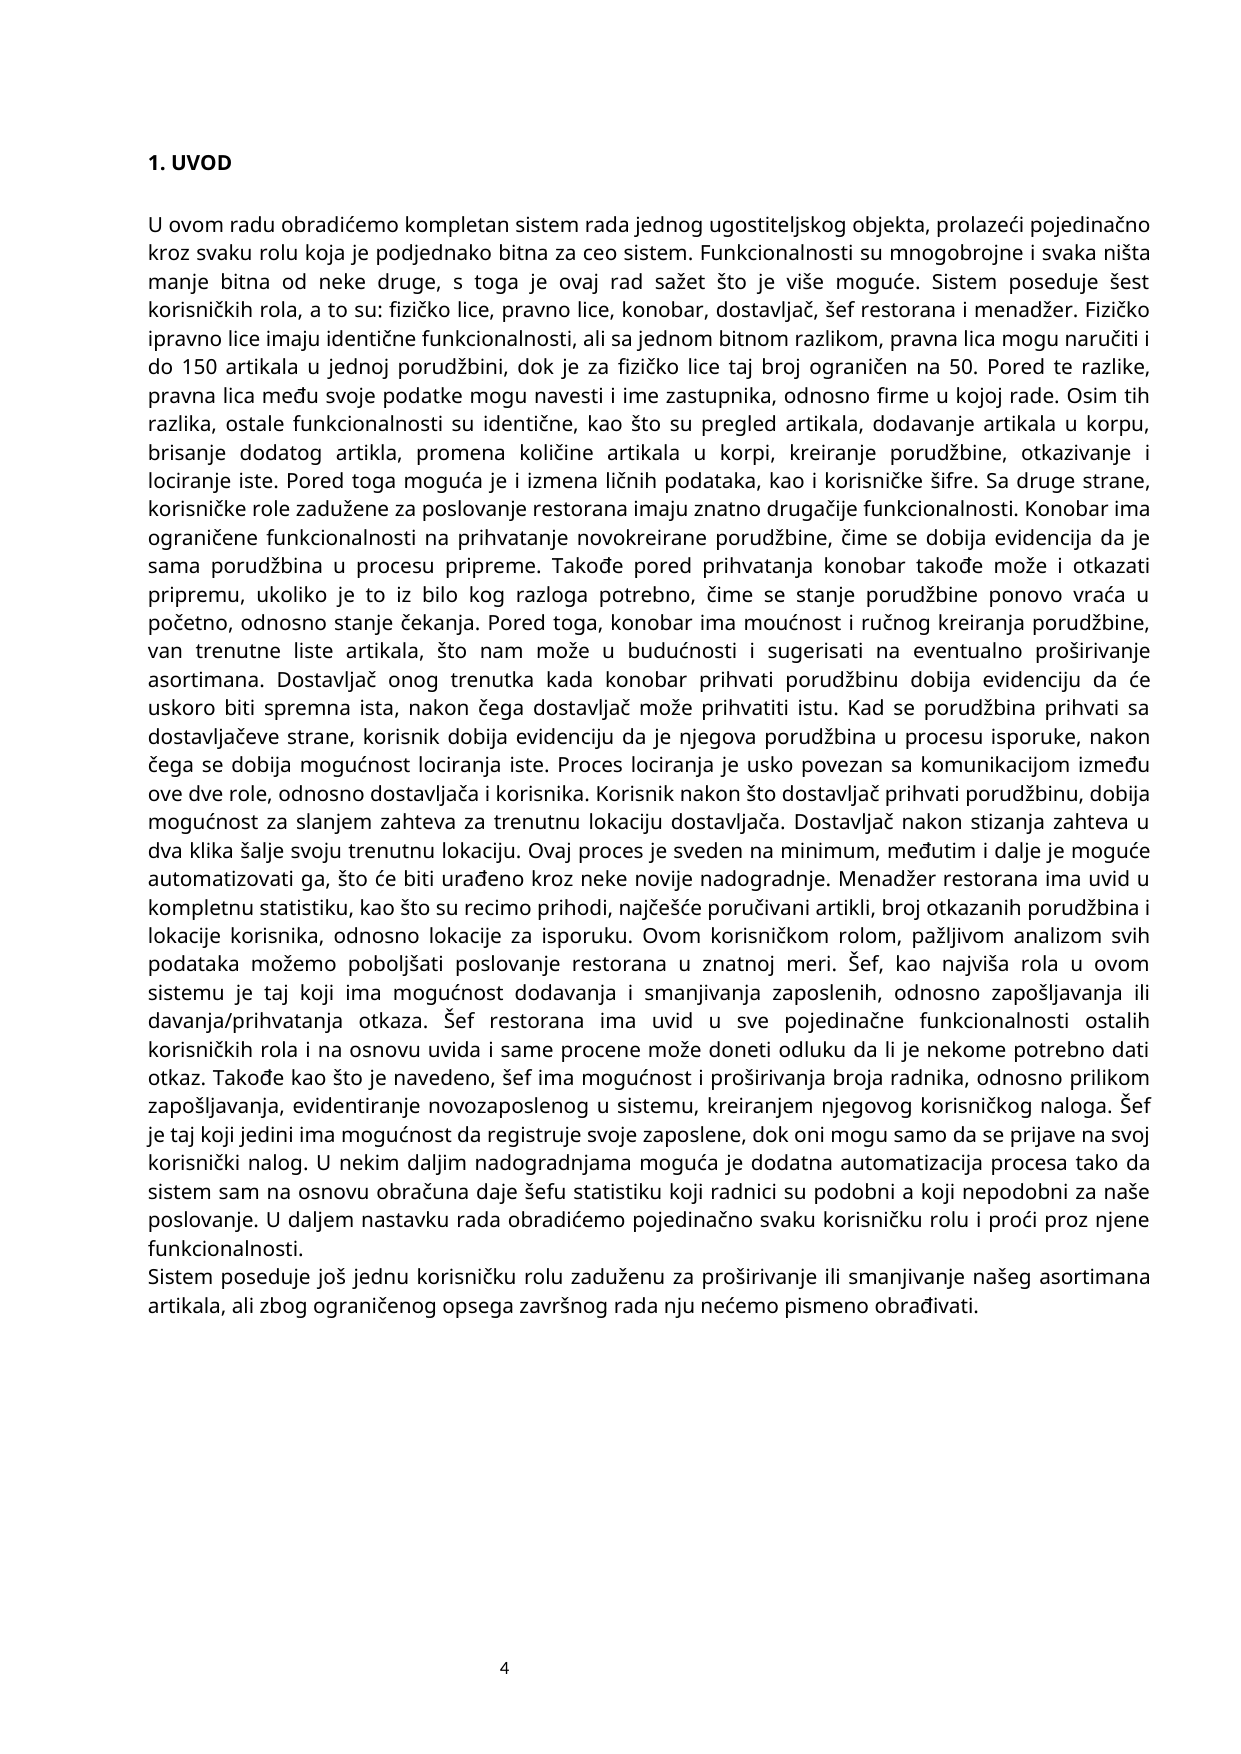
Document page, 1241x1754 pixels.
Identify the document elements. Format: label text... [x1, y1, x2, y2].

text U ovom radu obradićemo kompletan sistem rada jednog ugostiteljskog objekta, prolazeći pojedinačno kroz svaku rolu koja je podjednako bitna za ceo sistem. Funkcionalnosti su mnogobrojne i svaka ništa manje bitna od neke druge, s toga je ovaj rad sažet što je više moguće. Sistem poseduje šest korisničkih rola, a to su: fizičko lice, pravno lice, konobar, dostavljač, šef restorana i menadžer. Fizičko ipravno lice imaju identične funkcionalnosti, ali sa jednom bitnom razlikom, pravna lica mogu naručiti i do 150 artikala u jednoj porudžbini, dok je za fizičko lice taj broj ograničen na 50. Pored te razlike, pravna lica među svoje podatke mogu navesti i ime zastupnika, odnosno firme u kojoj rade. Osim tih razlika, ostale funkcionalnosti su identične, kao što su pregled artikala, dodavanje artikala u korpu, brisanje dodatog artikla, promena količine artikala u korpi, kreiranje porudžbine, otkazivanje i lociranje iste. Pored toga moguća je i izmena ličnih podataka, kao i korisničke šifre. Sa druge strane, korisničke role zadužene za poslovanje restorana imaju znatno drugačije funkcionalnosti. Konobar ima ograničene funkcionalnosti na prihvatanje novokreirane porudžbine, čime se dobija evidencija da je sama porudžbina u procesu pripreme. Takođe pored prihvatanja konobar takođe može i otkazati pripremu, ukoliko je to iz bilo kog razloga potrebno, čime se stanje porudžbine ponovo vraća u početno, odnosno stanje čekanja. Pored toga, konobar ima moućnost i ručnog kreiranja porudžbine, van trenutne liste artikala, što nam može u budućnosti i sugerisati na eventualno proširivanje asortimana. Dostavljač onog trenutka kada konobar prihvati porudžbinu dobija evidenciju da će uskoro biti spremna ista, nakon čega dostavljač može prihvatiti istu. Kad se porudžbina prihvati sa dostavljačeve strane, korisnik dobija evidenciju da je njegova porudžbina u procesu isporuke, nakon čega se dobija mogućnost lociranja iste. Proces lociranja je usko povezan sa komunikacijom između ove dve role, odnosno dostavljača i korisnika. Korisnik nakon što dostavljač prihvati porudžbinu, dobija mogućnost za slanjem zahteva za trenutnu lokaciju dostavljača. Dostavljač nakon stizanja zahteva u dva klika šalje svoju trenutnu lokaciju. Ovaj proces je sveden na minimum, međutim i dalje je moguće automatizovati ga, što će biti urađeno kroz neke novije nadogradnje. Menadžer restorana ima uvid u kompletnu statistiku, kao što su recimo prihodi, najčešće poručivani artikli, broj otkazanih porudžbina i lokacije korisnika, odnosno lokacije za isporuku. Ovom korisničkom rolom, pažljivom analizom svih podataka možemo poboljšati poslovanje restorana u znatnoj meri. Šef, kao najviša rola u ovom sistemu je taj koji ima mogućnost dodavanja i smanjivanja zaposlenih, odnosno zapošljavanja ili davanja/prihvatanja otkaza. Šef restorana ima uvid u sve pojedinačne funkcionalnosti ostalih korisničkih rola i na osnovu uvida i same procene može doneti odluku da li je nekome potrebno dati otkaz. Takođe kao što je navedeno, šef ima mogućnost i proširivanja broja radnika, odnosno prilikom zapošljavanja, evidentiranje novozaposlenog u sistemu, kreiranjem njegovog korisničkog naloga. Šef je taj koji jedini ima mogućnost da registruje svoje zaposlene, dok oni mogu samo da se prijave na svoj korisnički nalog. U nekim daljim nadogradnjama moguća je dodatna automatizacija procesa tako da sistem sam na osnovu obračuna daje šefu statistiku koji radnici su podobni a koji nepodobni za naše poslovanje. U daljem nastavku rada obradićemo pojedinačno svaku korisničku rolu i proći proz njene funkcionalnosti. Sistem poseduje još jednu korisničku rolu zaduženu za proširivanje ili smanjivanje našeg asortimana artikala, ali zbog ograničenog opsega završnog rada nju nećemo pismeno obrađivati. [148, 210, 1152, 1319]
subtitle UVOD [148, 148, 1152, 176]
